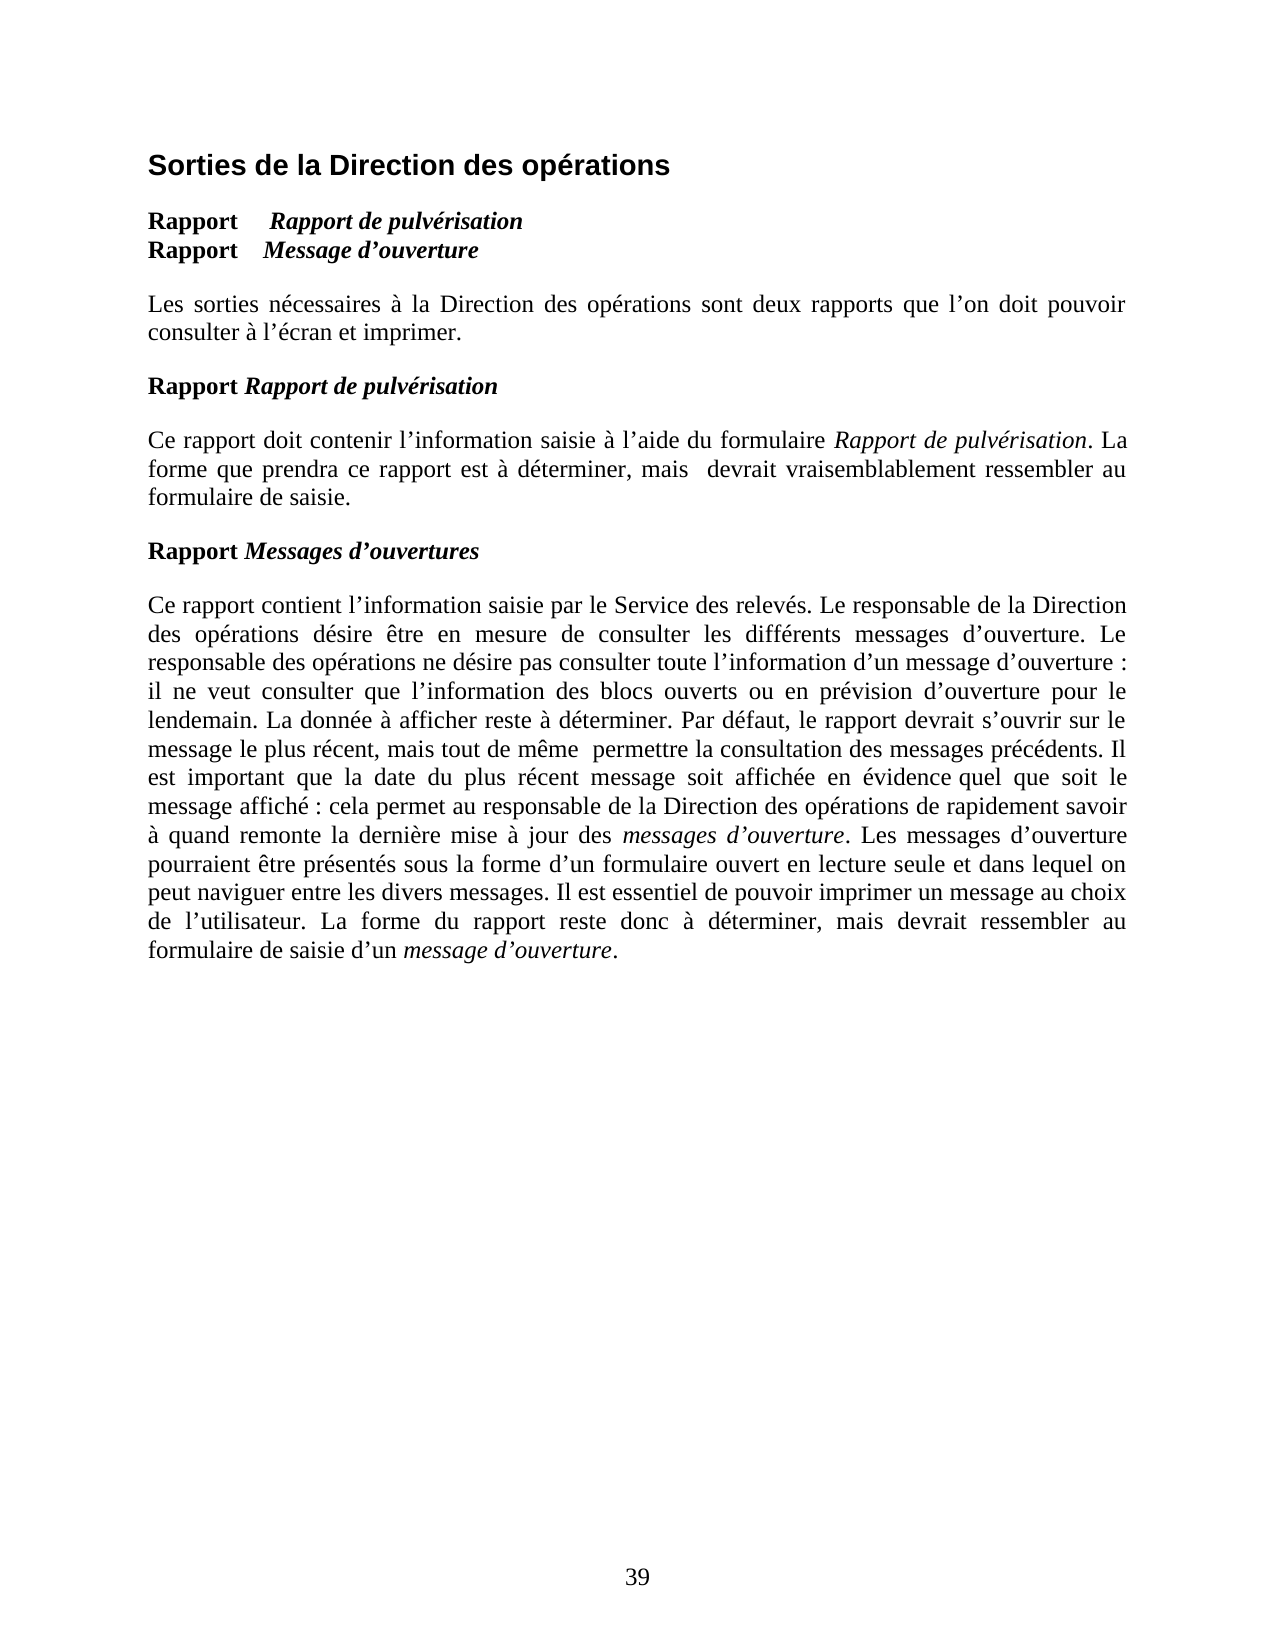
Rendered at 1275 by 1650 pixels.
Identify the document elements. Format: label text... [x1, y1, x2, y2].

text Sorties de la Direction des opérations [148, 148, 1127, 181]
text Ce rapport doit contenir l’information saisie à l’aide du formulaire Rapport de pulvérisation. La forme que prendra ce rapport est à déterminer, mais devrait vraisemblablement ressembler au formulaire de saisie. [148, 425, 1127, 511]
text Rapport Rapport de pulvérisation [148, 371, 1127, 400]
text Rapport Message d’ouverture [148, 235, 1127, 264]
text Les sorties nécessaires à la Direction des opérations sont deux rapports que l’on doit pouvoir consulter à l’écran et imprimer. [148, 289, 1127, 346]
text Ce rapport contient l’information saisie par le Service des relevés. Le responsable de la Direction des opérations désire être en mesure de consulter les différents messages d’ouverture. Le responsable des opérations ne désire pas consulter toute l’information d’un message d’ouverture : il ne veut consulter que l’information des blocs ouverts ou en prévision d’ouverture pour le lendemain. La donnée à afficher reste à déterminer. Par défaut, le rapport devrait s’ouvrir sur le message le plus récent, mais tout de même permettre la consultation des messages précédents. Il est important que la date du plus récent message soit affichée en évidence quel que soit le message affiché : cela permet au responsable de la Direction des opérations de rapidement savoir à quand remonte la dernière mise à jour des messages d’ouverture. Les messages d’ouverture pourraient être présentés sous la forme d’un formulaire ouvert en lecture seule et dans lequel on peut naviguer entre les divers messages. Il est essentiel de pouvoir imprimer un message au choix de l’utilisateur. La forme du rapport reste donc à déterminer, mais devrait ressembler au formulaire de saisie d’un message d’ouverture. [148, 590, 1127, 964]
text Rapport Messages d’ouvertures [148, 536, 1127, 565]
text Rapport Rapport de pulvérisation [148, 206, 1127, 235]
